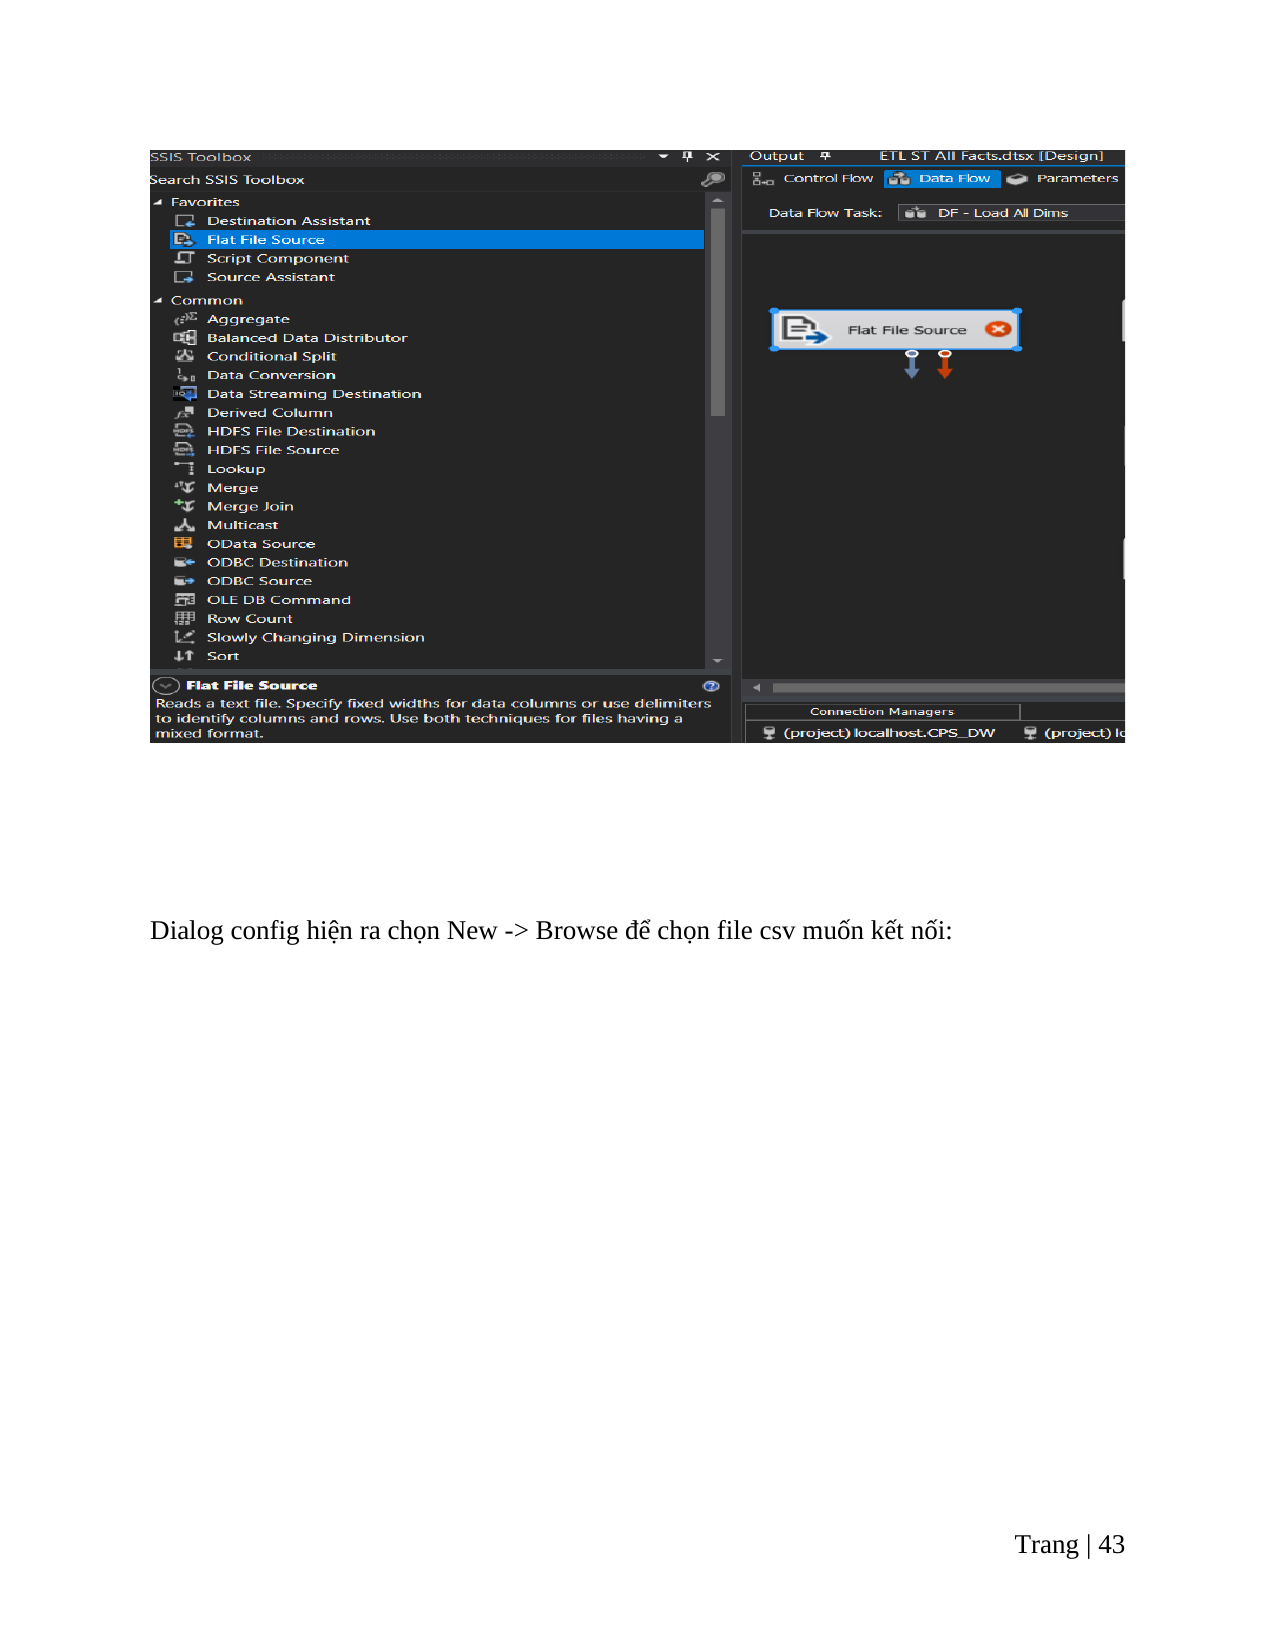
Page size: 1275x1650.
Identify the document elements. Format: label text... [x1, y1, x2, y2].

picture [150, 150, 1125, 743]
text Dialog config hiện ra chọn New -> Browse để chọn file csv muốn kết nối: [150, 914, 1125, 945]
